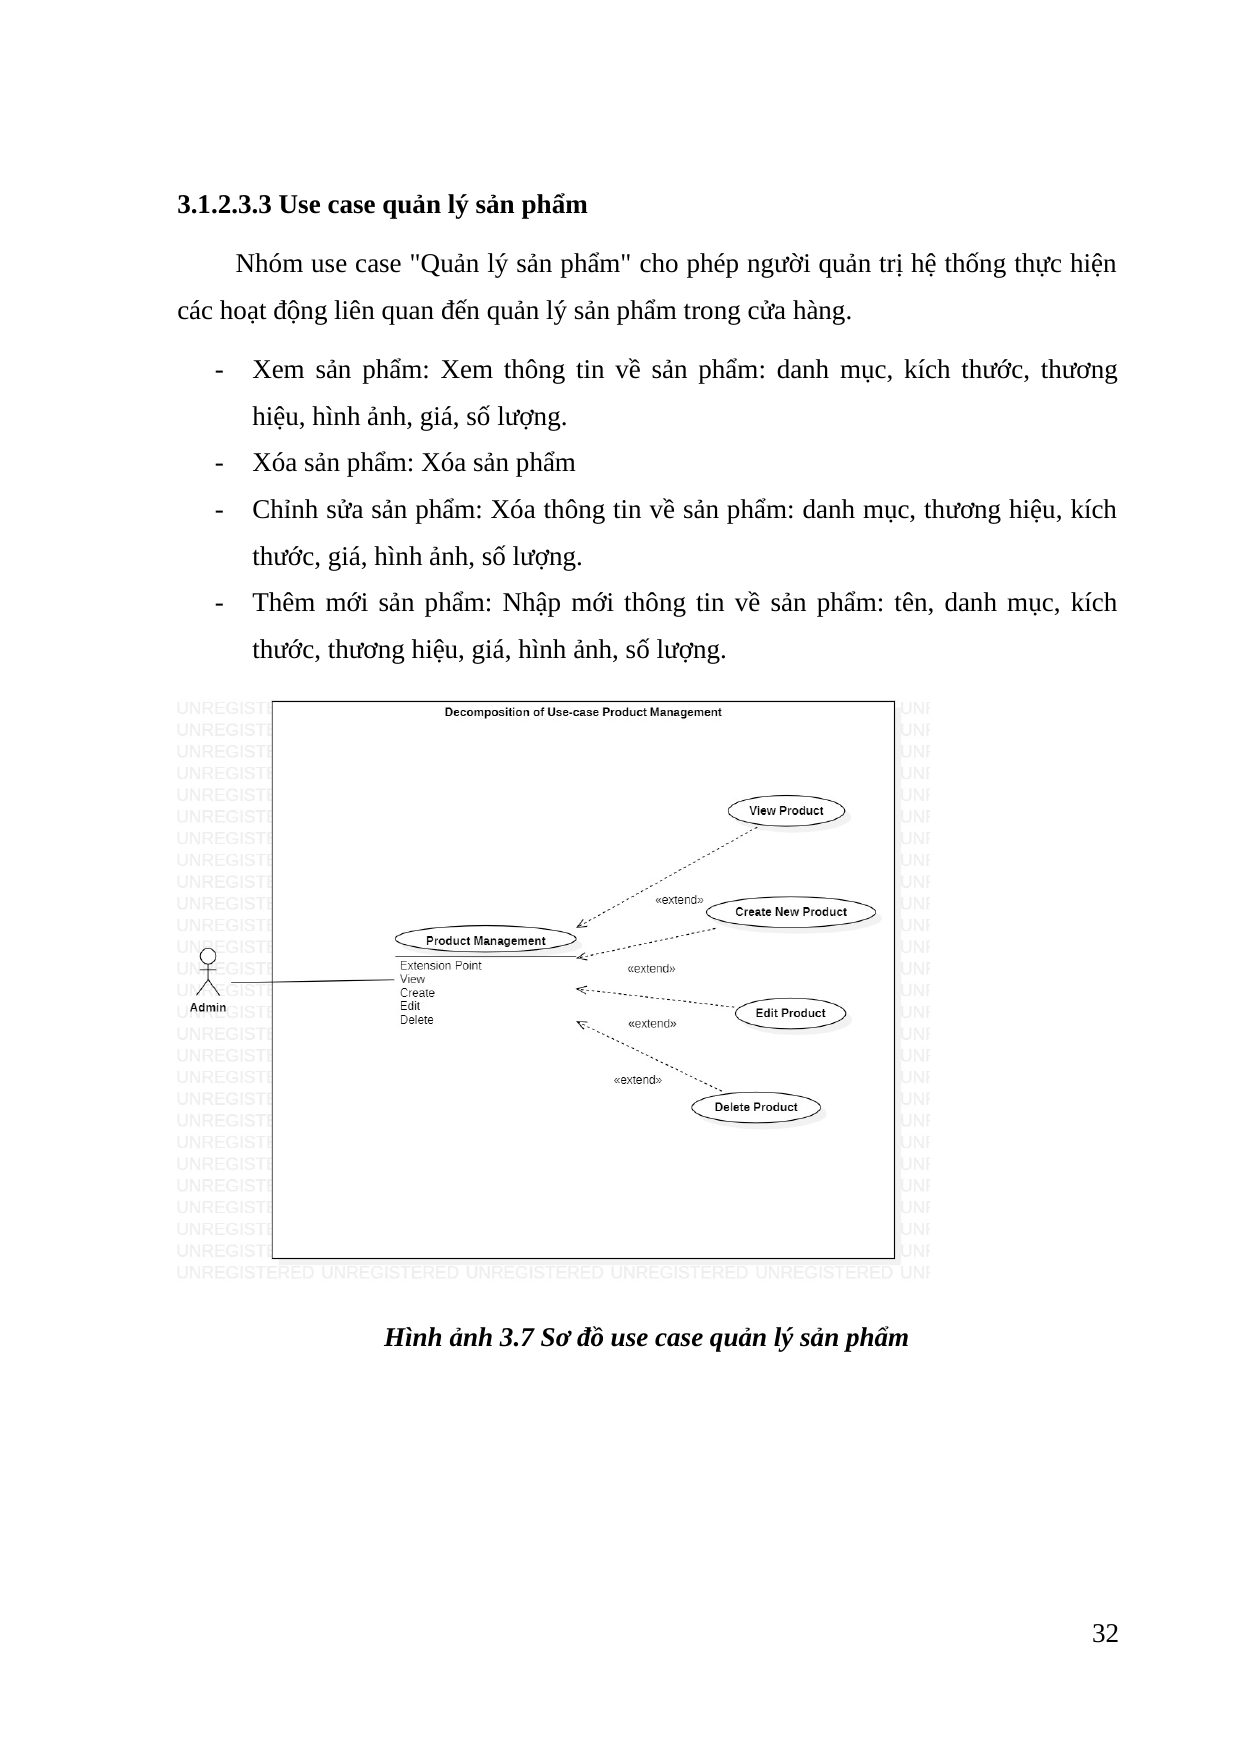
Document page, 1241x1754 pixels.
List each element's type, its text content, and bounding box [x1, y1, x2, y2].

text Xem sản phẩm: Xem thông tin về sản phẩm: danh mục, kích thước, thương hiệu, hình ảnh, giá, số lượng. [214, 353, 1119, 431]
text Xóa sản phẩm: Xóa sản phẩm [214, 446, 1119, 478]
text Chỉnh sửa sản phẩm: Xóa thông tin về sản phẩm: danh mục, thương hiệu, kích thước, giá, hình ảnh, số lượng. [214, 493, 1119, 571]
subtitle Hình ảnh 3.7 Sơ đồ use case quản lý sản phẩm [177, 1322, 1119, 1353]
subtitle 3.1.2.3.3 Use case quản lý sản phẩm [177, 188, 1119, 219]
picture [177, 692, 930, 1294]
text Nhóm use case "Quản lý sản phẩm" cho phép người quản trị hệ thống thực hiện các hoạt động liên quan đến quản lý sản phẩm trong cửa hàng. [177, 247, 1119, 325]
text Thêm mới sản phẩm: Nhập mới thông tin về sản phẩm: tên, danh mục, kích thước, thương hiệu, giá, hình ảnh, số lượng. [214, 586, 1119, 664]
